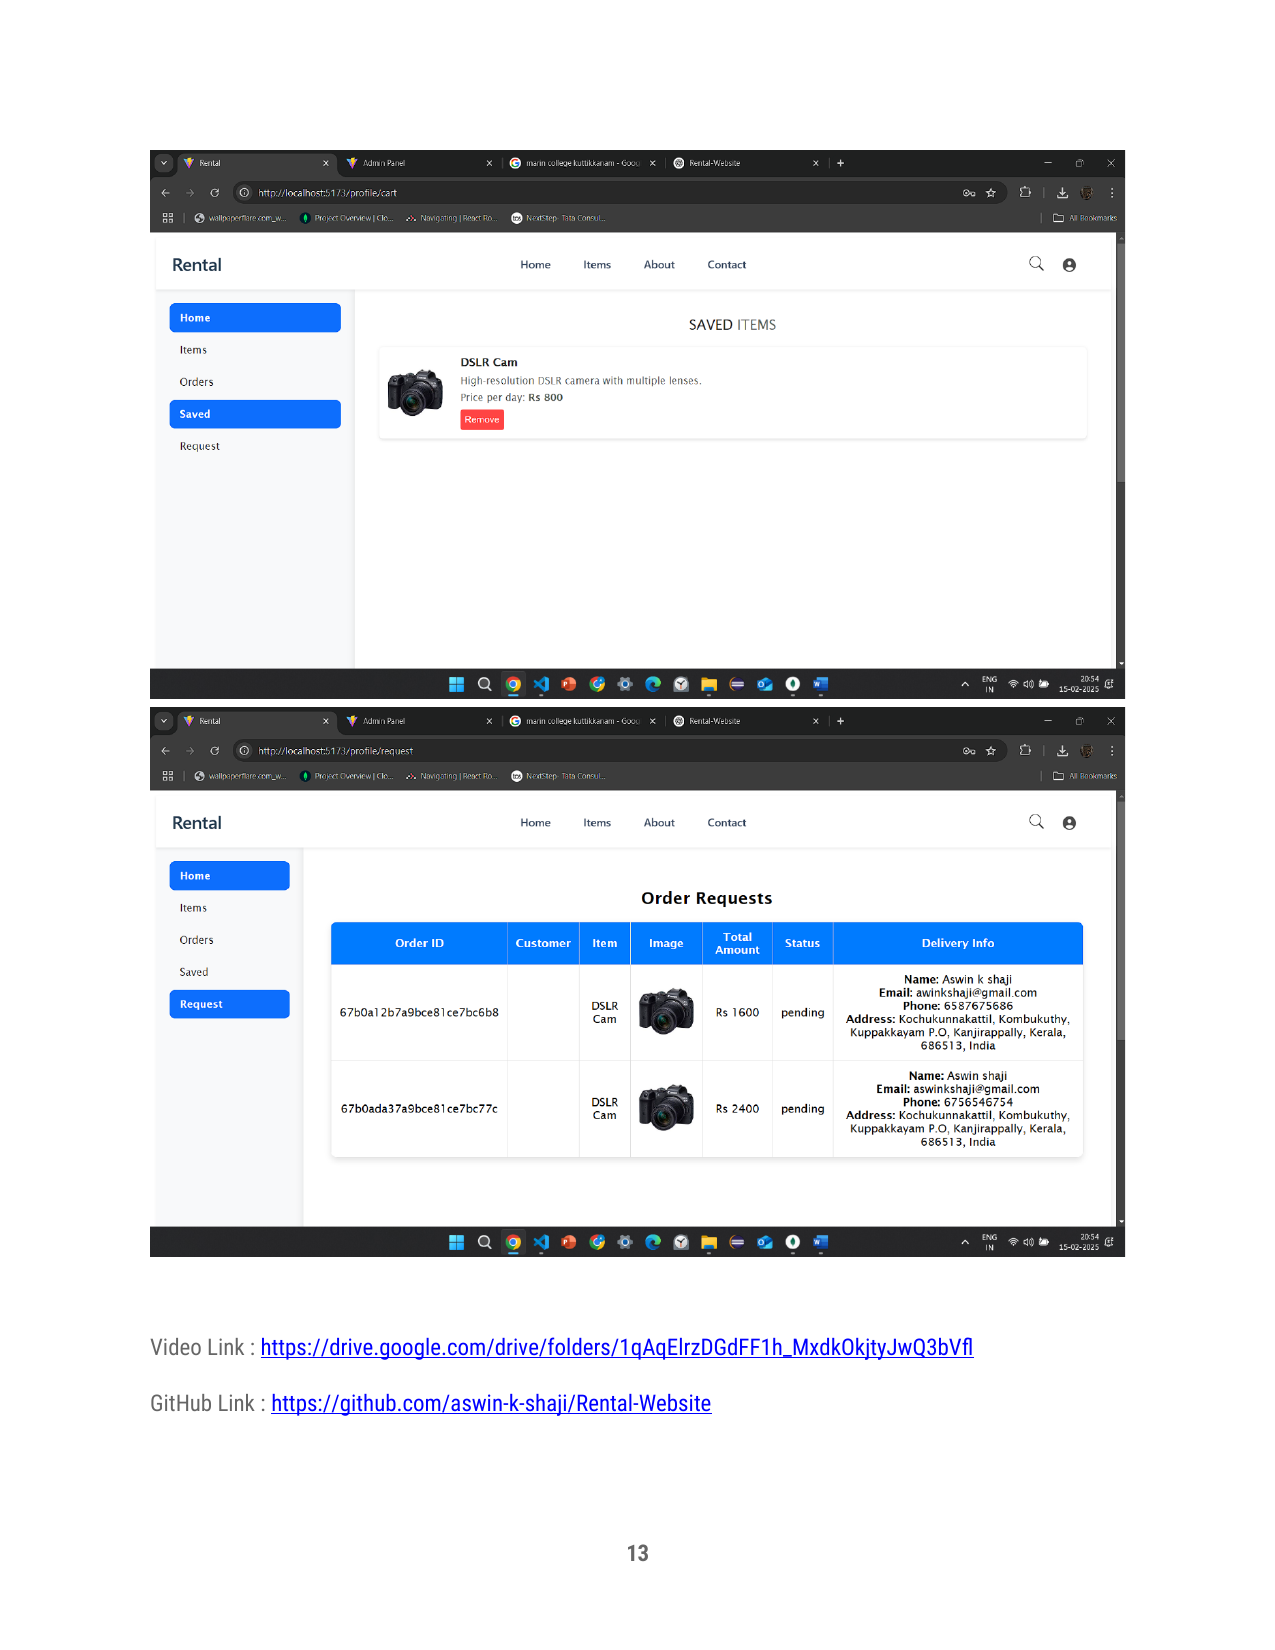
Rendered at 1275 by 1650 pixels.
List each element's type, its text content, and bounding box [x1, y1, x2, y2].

picture [150, 150, 1125, 699]
picture [150, 707, 1125, 1257]
text GitHub Link : https://github.com/aswin-k-shaji/Rental-Website [150, 1390, 1125, 1417]
text Video Link : https://drive.google.com/drive/folders/1qAqElrzDGdFF1h_MxdkOkjtyJwQ3bVfl [150, 1257, 1125, 1361]
